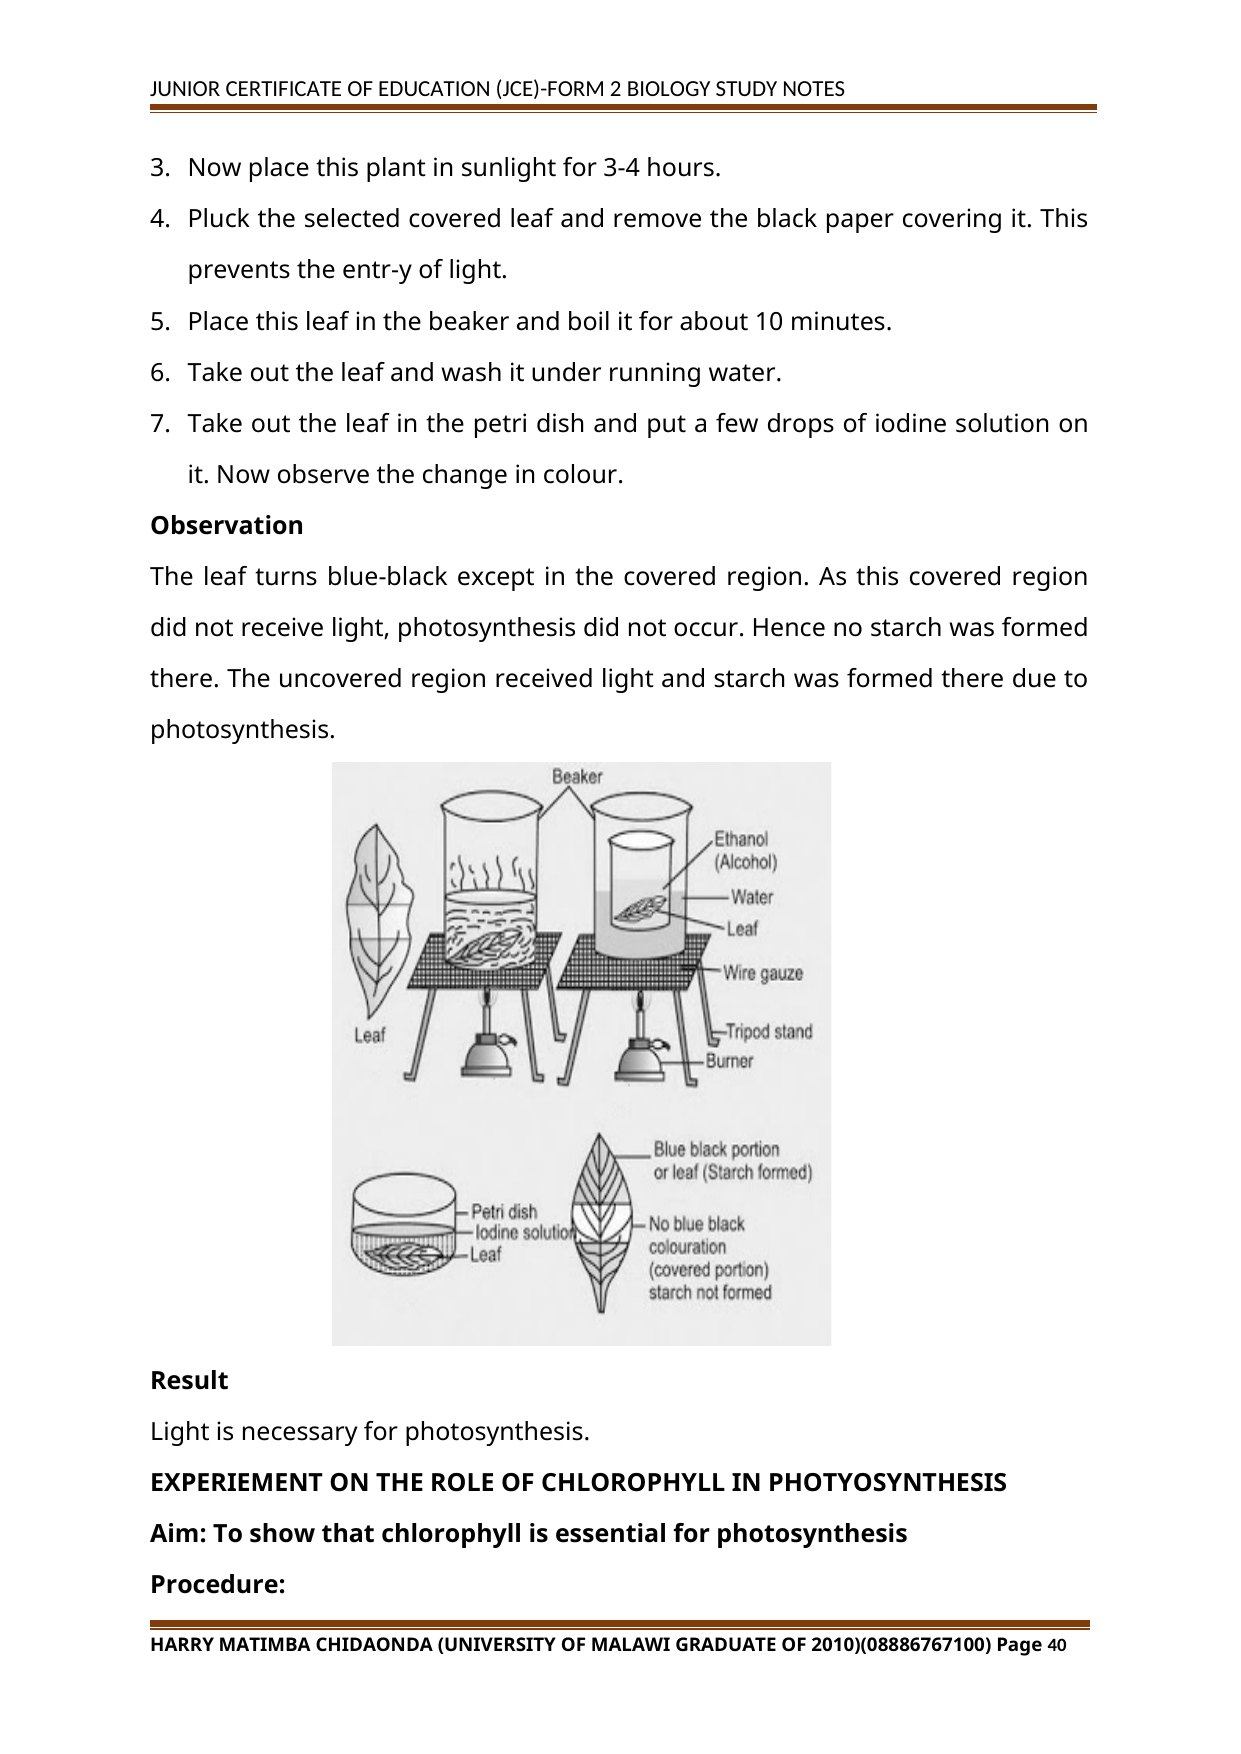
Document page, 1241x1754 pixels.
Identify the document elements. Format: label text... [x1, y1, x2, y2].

text Light is necessary for photosynthesis. [150, 1413, 1090, 1448]
list The leaf turns blue-black except in the covered region. As this covered region did not receive light, photosynthesis did not occur. Hence no starch was formed there. The uncovered region received light and starch was formed there due to photosynthesis. [150, 558, 1090, 746]
text Aim: To show that chlorophyll is essential for photosynthesis [150, 1516, 1090, 1550]
list Observation [150, 507, 1090, 541]
list Take out the leaf in the petri dish and put a few drops of iodine solution on it. Now observe the change in colour. [150, 405, 1090, 490]
list Pluck the selected covered leaf and remove the black paper covering it. This prevents the entr-y of light. [150, 201, 1090, 286]
text Procedure: [150, 1567, 1090, 1601]
text EXPERIEMENT ON THE ROLE OF CHLOROPHYLL IN PHOTYOSYNTHESIS [150, 1464, 1090, 1499]
list Result [150, 1362, 1090, 1397]
list Take out the leaf and wash it under running water. [150, 354, 1090, 388]
list Place this leaf in the beaker and boil it for about 10 minutes. [150, 303, 1090, 337]
picture [331, 762, 832, 1346]
list Now place this plant in sunlight for 3-4 hours. [150, 150, 1090, 184]
